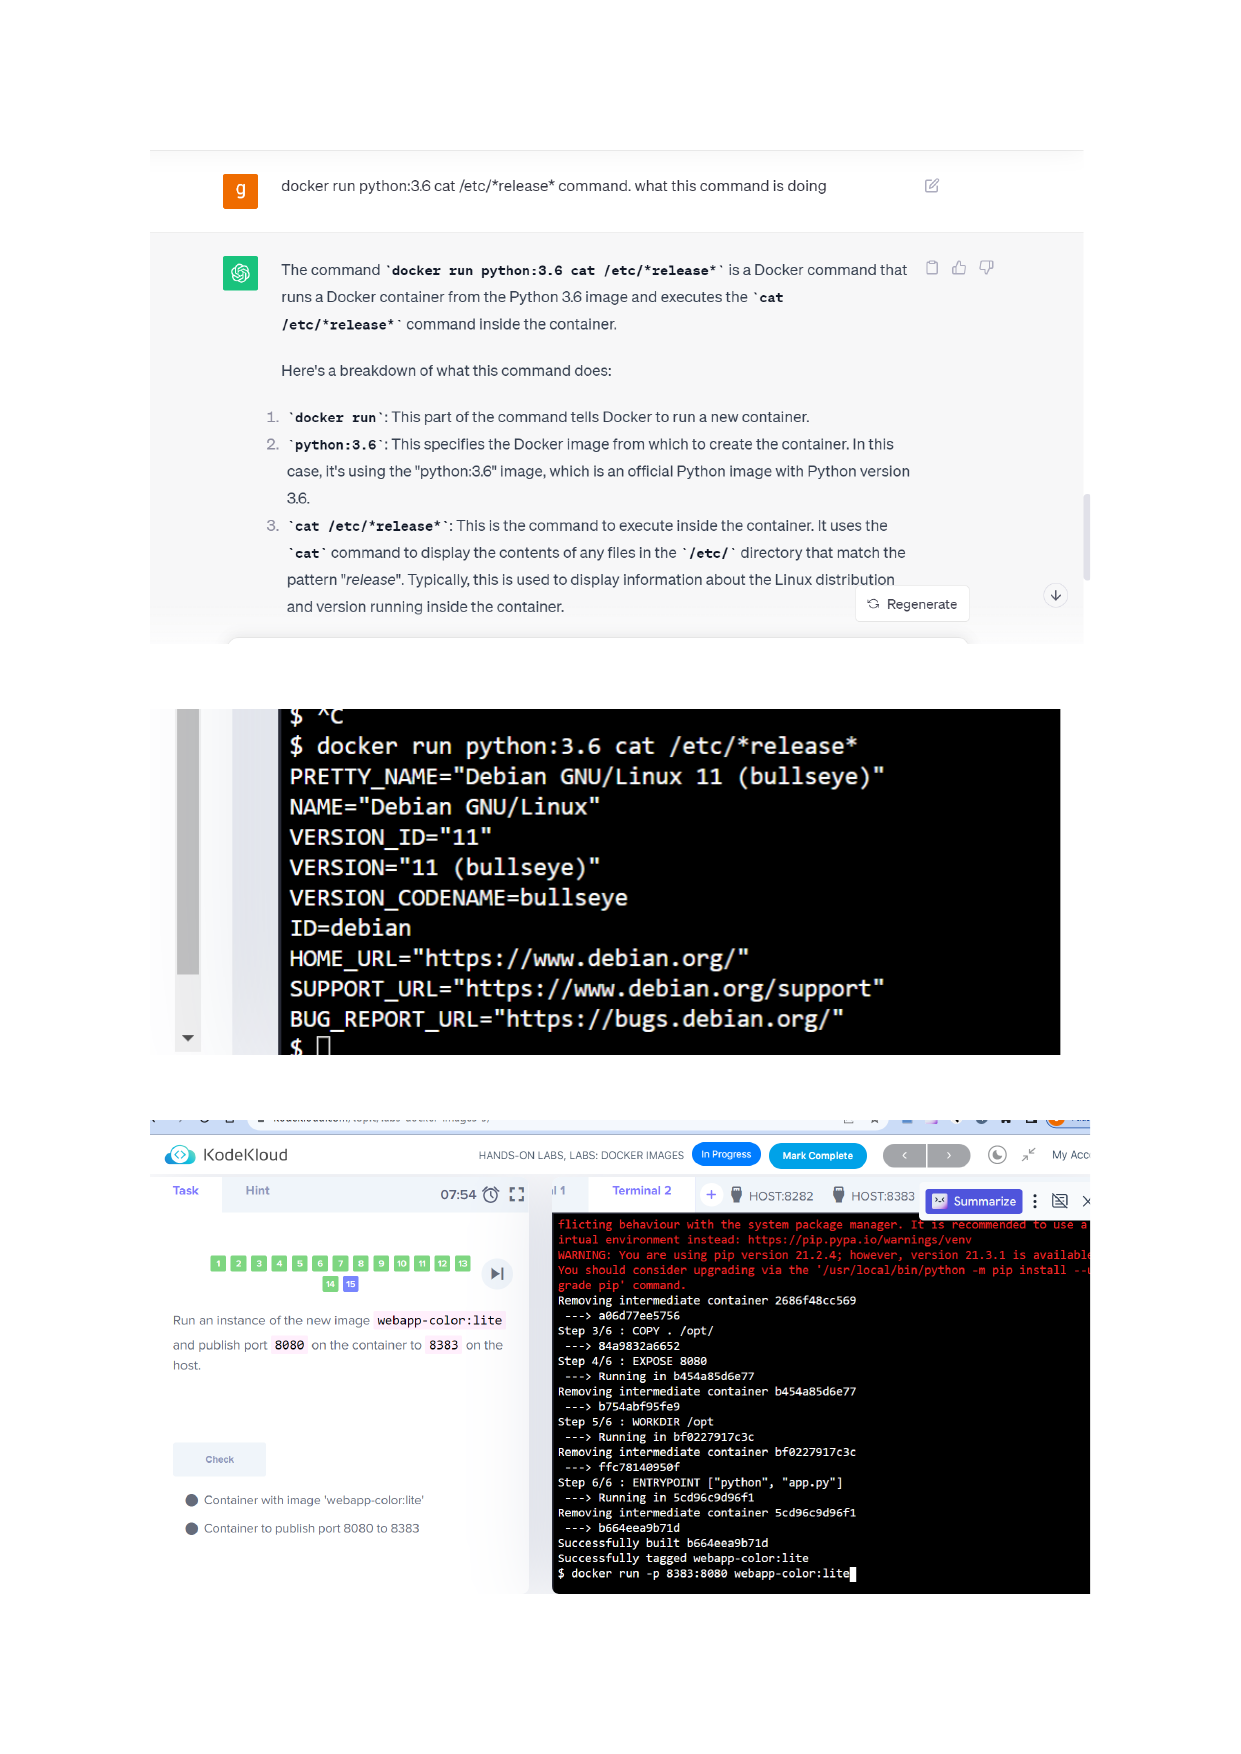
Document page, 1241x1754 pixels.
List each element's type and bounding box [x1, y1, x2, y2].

picture [150, 150, 1091, 644]
picture [150, 1120, 1091, 1599]
picture [150, 709, 1061, 1055]
